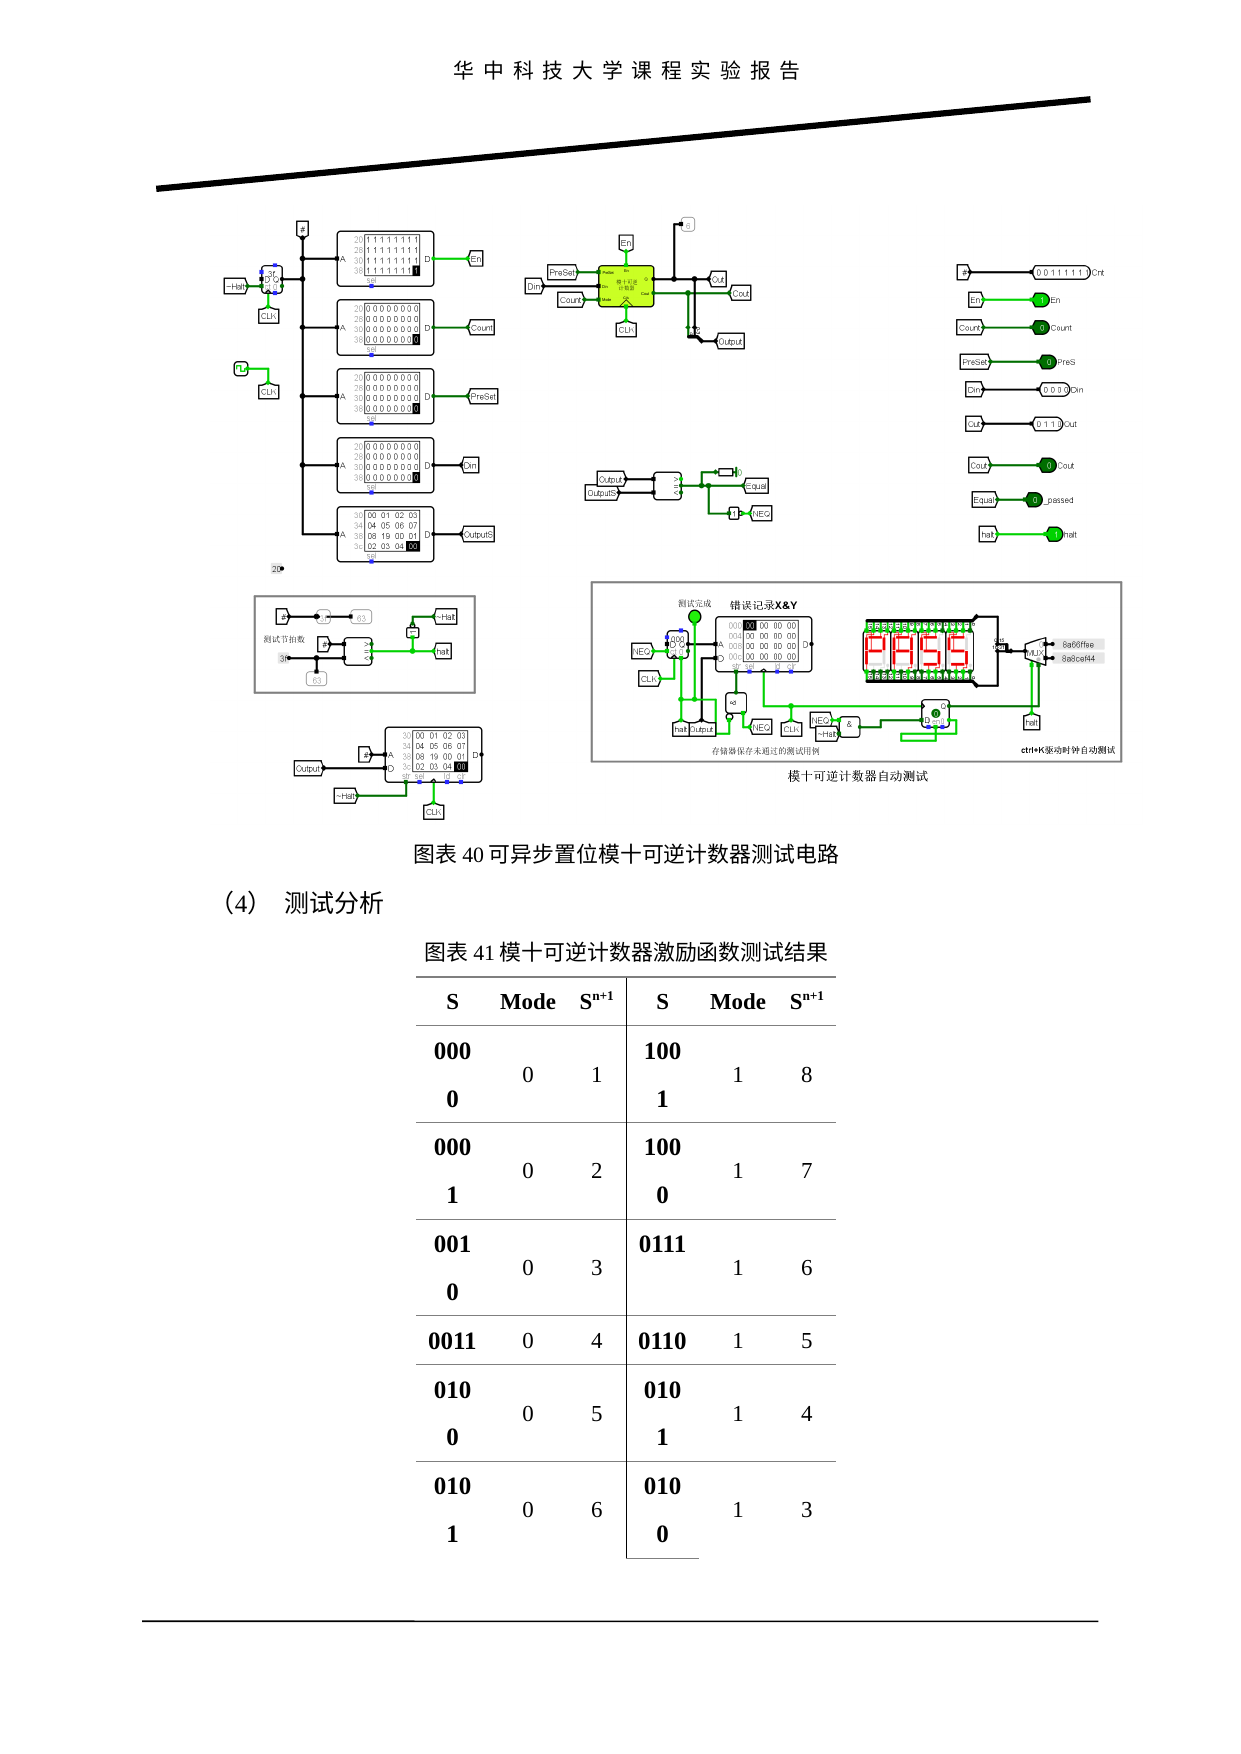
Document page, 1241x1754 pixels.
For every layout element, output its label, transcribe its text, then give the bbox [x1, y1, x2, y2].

table_cell 0001 [416, 1123, 488, 1219]
table_cell 0100 [416, 1365, 488, 1461]
table_cell 0110 [627, 1316, 698, 1364]
table_cell 0101 [416, 1462, 488, 1557]
text 图表 40 可异步置位模十可逆计数器测试电路 [159, 837, 1093, 868]
table_cell 1 [699, 1316, 777, 1364]
table_cell 0100 [627, 1462, 698, 1557]
table_cell 1 [699, 1026, 777, 1122]
text 图表 41 模十可逆计数器激励函数测试结果 [159, 935, 1093, 967]
picture [209, 205, 1143, 825]
table_cell 0 [489, 1123, 567, 1219]
table_cell 0010 [416, 1220, 488, 1315]
table_cell 1001 [627, 1026, 698, 1122]
table_cell 1 [699, 1365, 777, 1461]
table_cell 0 [489, 1316, 567, 1364]
table_cell 0101 [627, 1365, 698, 1461]
table_header Mode [699, 978, 777, 1025]
table_cell 1 [699, 1462, 777, 1557]
table_cell 0111 [627, 1220, 698, 1315]
table_cell 5 [567, 1365, 626, 1461]
table_header S [627, 978, 698, 1025]
table_cell 1 [699, 1123, 777, 1219]
table_cell 3 [567, 1220, 626, 1315]
table_cell 0 [489, 1462, 567, 1557]
table_cell 4 [567, 1316, 626, 1364]
table_cell 8 [777, 1026, 836, 1122]
table_header Mode [489, 978, 567, 1025]
table_cell 6 [567, 1462, 626, 1557]
table_cell 1000 [627, 1123, 698, 1219]
table_cell 0 [489, 1365, 567, 1461]
table_cell 4 [777, 1365, 836, 1461]
table_cell 6 [777, 1220, 836, 1315]
table_cell 0 [489, 1026, 567, 1122]
table_cell 0011 [416, 1316, 488, 1364]
table_cell 5 [777, 1316, 836, 1364]
table_cell 3 [777, 1462, 836, 1557]
table_cell 1 [567, 1026, 626, 1122]
table_header Sn+1 [567, 978, 626, 1025]
table_cell 2 [567, 1123, 626, 1219]
list 测试分析 [209, 878, 1093, 926]
table_header S [416, 978, 488, 1025]
table_cell 1 [699, 1220, 777, 1315]
table_cell 0000 [416, 1026, 488, 1122]
table_cell 7 [777, 1123, 836, 1219]
table_cell 0 [489, 1220, 567, 1315]
table_header Sn+1 [777, 978, 836, 1025]
